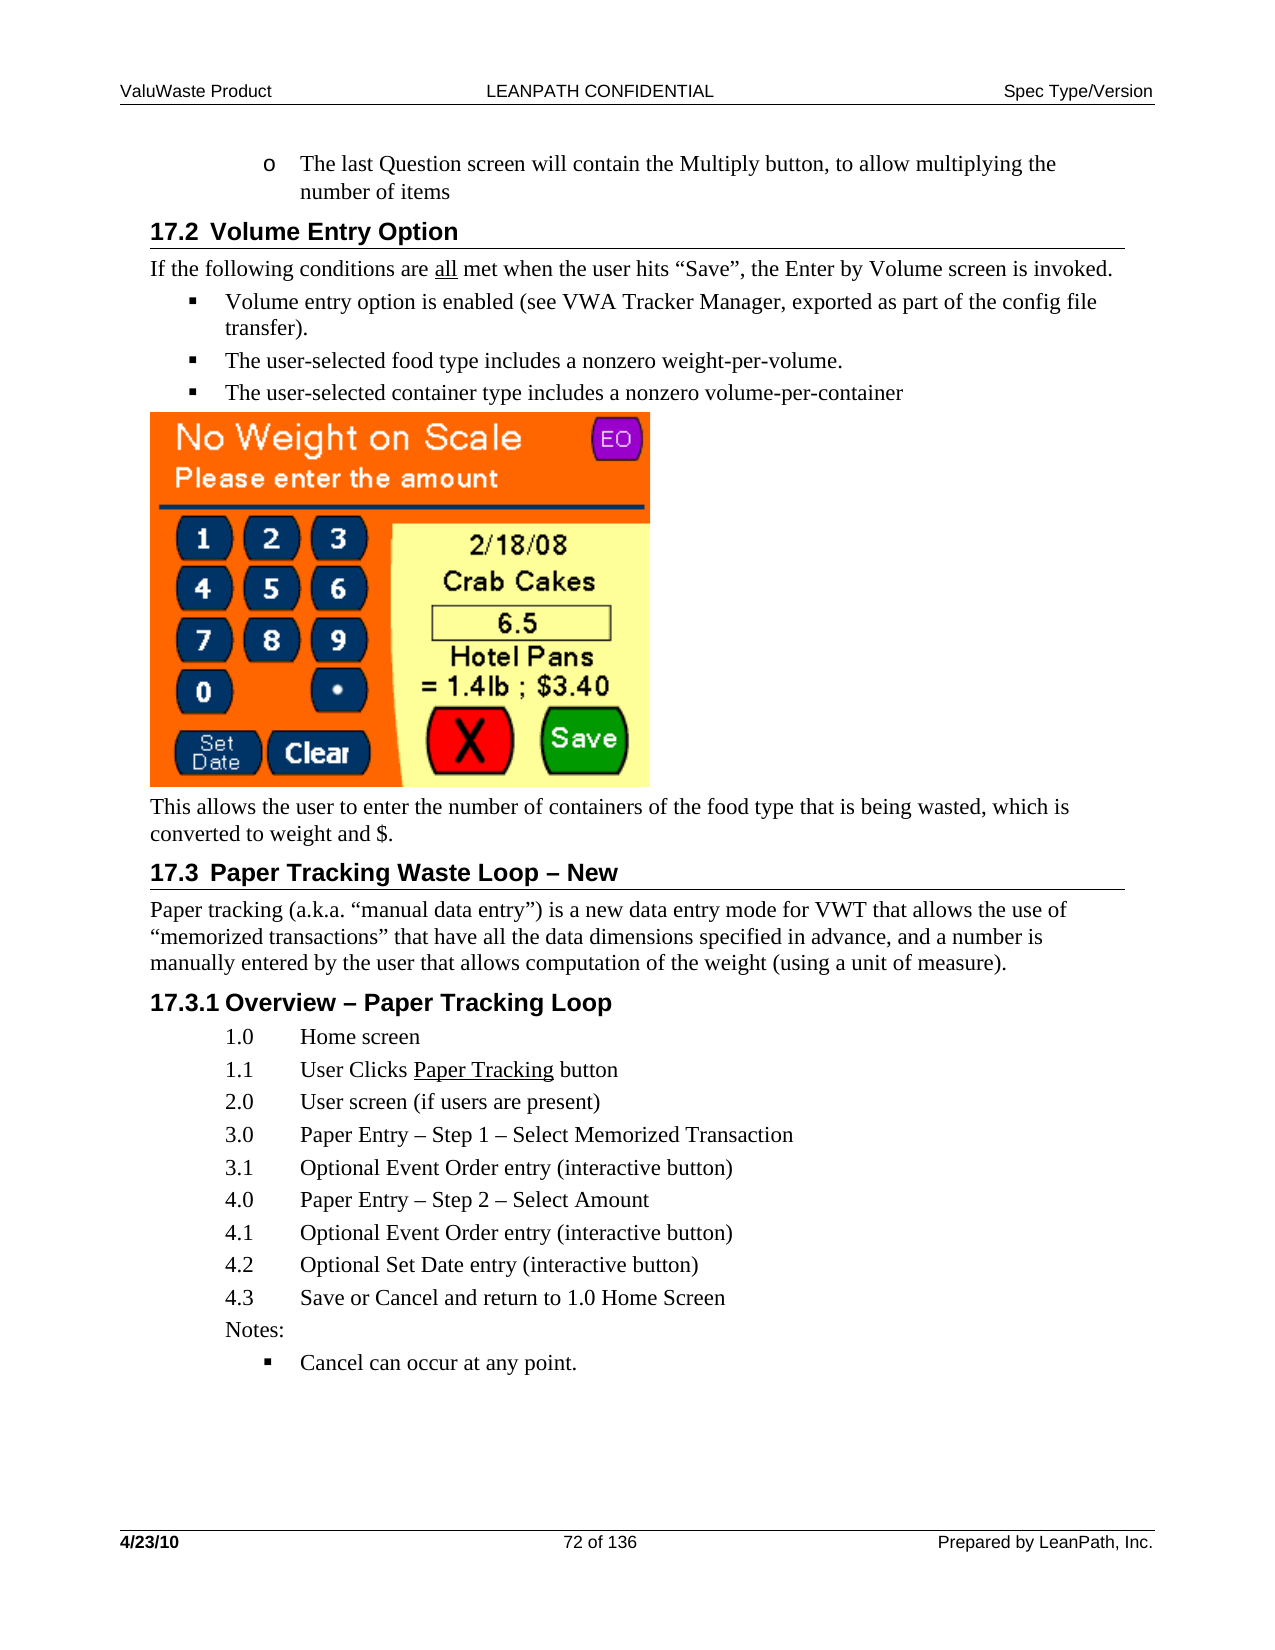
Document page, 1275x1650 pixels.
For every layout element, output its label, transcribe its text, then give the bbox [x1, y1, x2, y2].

list The user-selected container type includes a nonzero volume-per-container [187, 379, 1125, 406]
text 4.3 Save or Cancel and return to 1.0 Home Screen [225, 1284, 1125, 1310]
list The last Question screen will contain the Multiply button, to allow multiplying the number of items [262, 150, 1125, 204]
text Paper tracking (a.k.a. “manual data entry”) is a new data entry mode for VWT that allows the use of “memorized transactions” that have all the data dimensions specified in advance, and a number is manually entered by the user that allows computation of the weight (using a unit of measure). [150, 897, 1125, 976]
list The user-selected food type includes a nonzero weight-per-volume. [187, 347, 1125, 373]
text 1.1 User Clicks Paper Tracking button [225, 1056, 1125, 1082]
text 4.1 Optional Event Order entry (interactive button) [225, 1219, 1125, 1245]
subtitle Paper Tracking Waste – New [150, 858, 1125, 889]
text 1.0 Home screen [225, 1023, 1125, 1049]
text This allows the user to enter the number of containers of the food type that is being wasted, which is converted to weight and $. [150, 793, 1125, 846]
text 4.0 Paper Entry – Step 2 – Select Amount [225, 1186, 1125, 1212]
text 4.2 Optional Set Date entry (interactive button) [225, 1251, 1125, 1278]
picture [150, 412, 650, 787]
list Cancel can occur at any point. [262, 1349, 1125, 1376]
text 3.1 Optional Event Order entry (interactive button) [225, 1153, 1125, 1180]
text Notes: [225, 1317, 1125, 1343]
text 3.0 Paper Entry – Step 1 – Select Memorized Transaction [225, 1121, 1125, 1147]
text 2.0 User screen (if users are present) [225, 1088, 1125, 1115]
text If the following conditions are all met when the user hits “Save”, the Enter by Volume screen is invoked. [150, 255, 1125, 282]
subtitle Volume Entry Option [150, 217, 1125, 248]
list Volume entry option is enabled (see VWA Tracker Manager, exported as part of the config file transfer). [187, 288, 1125, 341]
subtitle Overview – Paper Tracking [150, 988, 1125, 1017]
